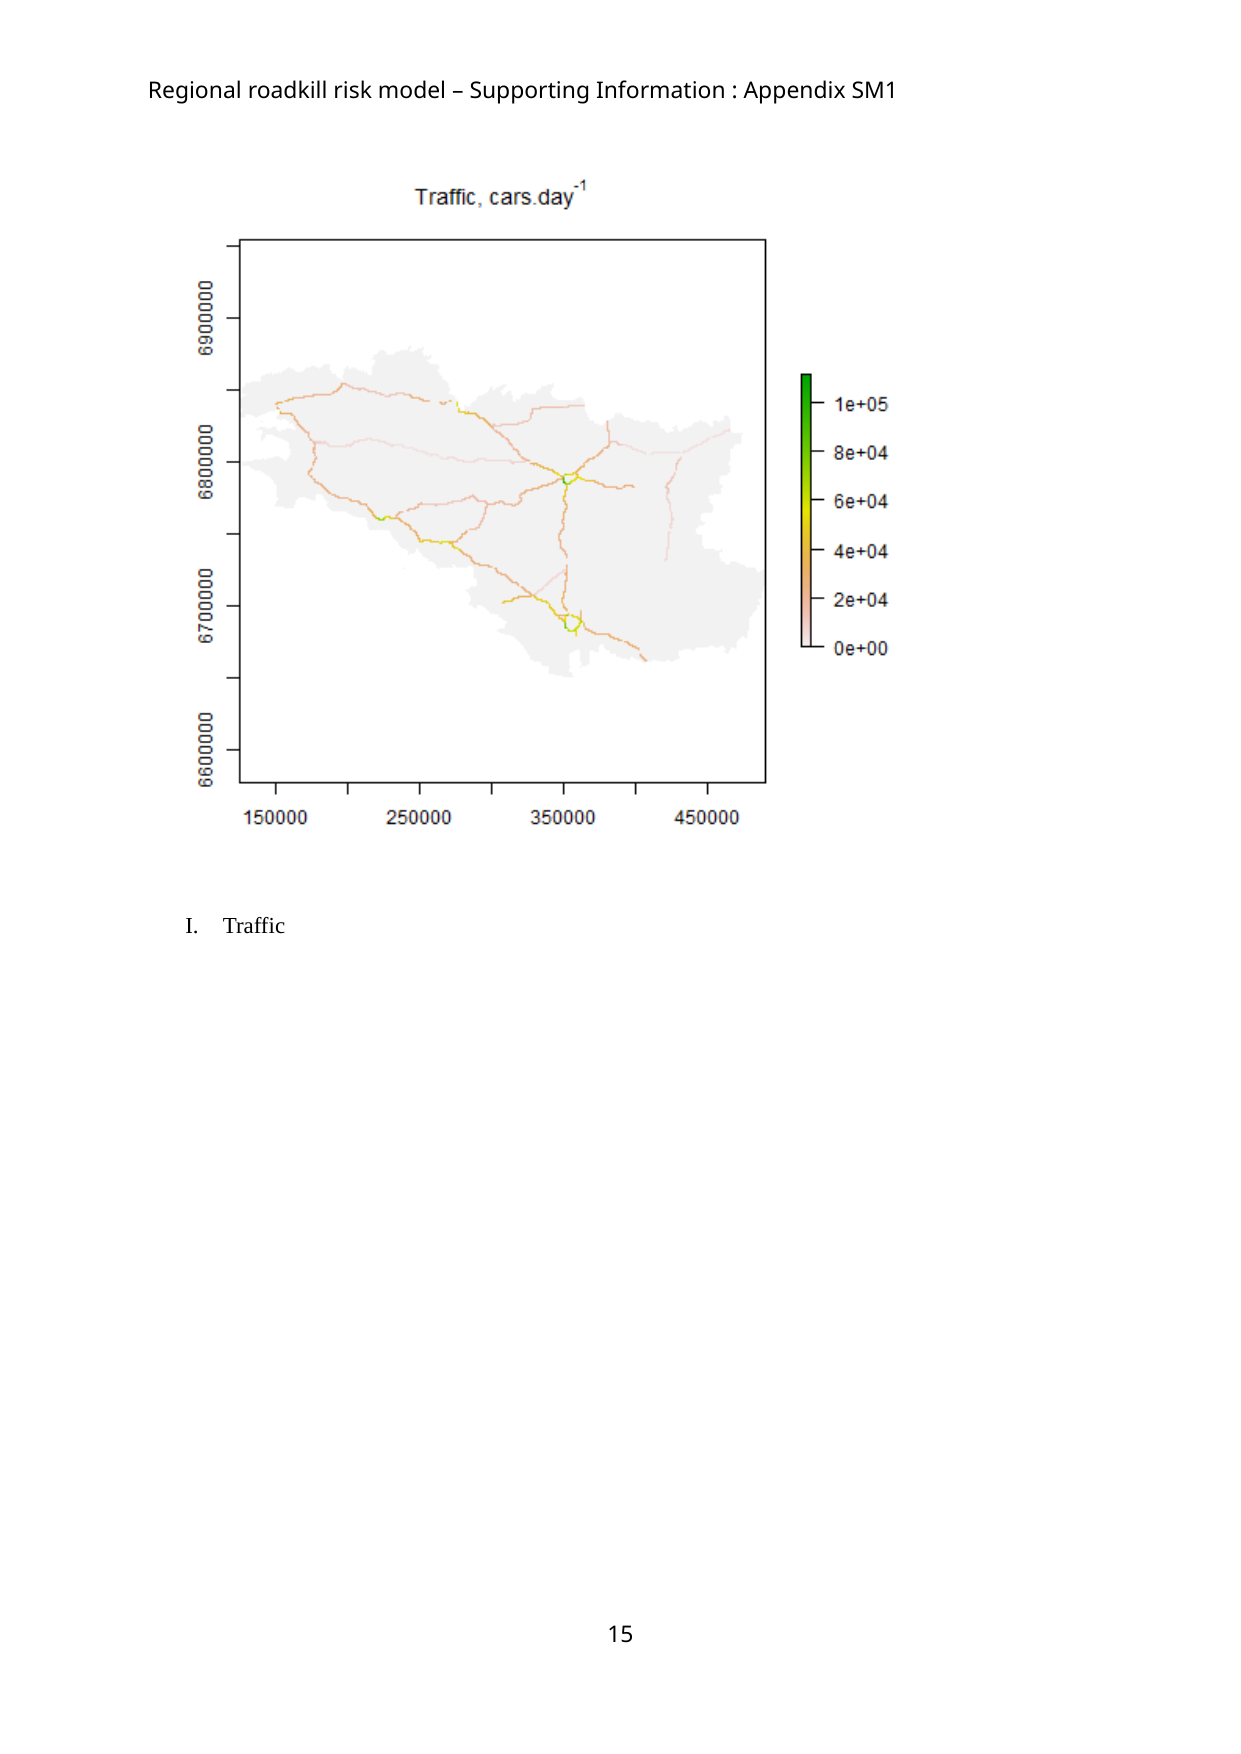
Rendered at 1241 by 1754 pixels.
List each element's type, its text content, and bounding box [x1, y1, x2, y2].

list Traffic [185, 912, 1093, 938]
picture [147, 147, 898, 898]
